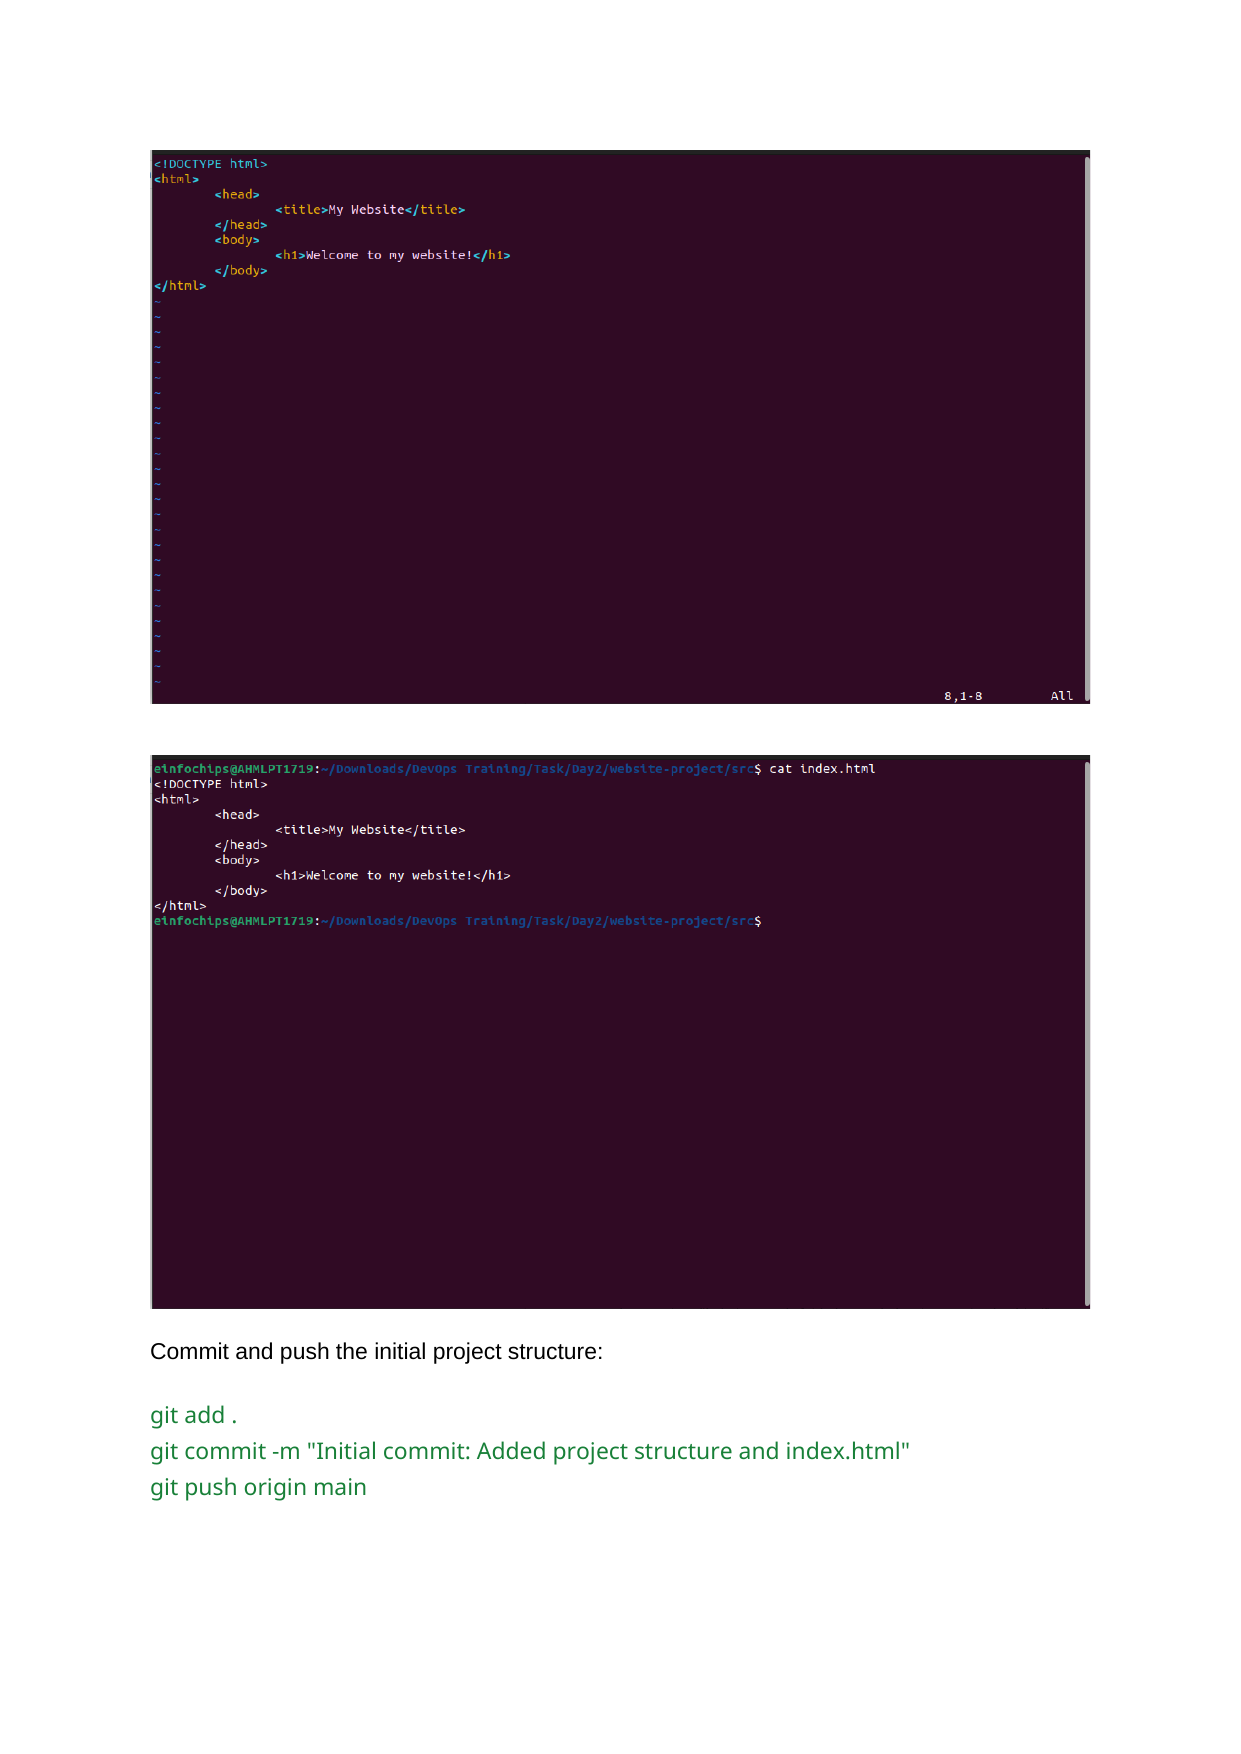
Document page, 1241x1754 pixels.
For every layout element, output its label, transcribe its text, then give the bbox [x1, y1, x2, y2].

text Commit and push the initial project structure: git add . [150, 1309, 1090, 1430]
text git push origin main [150, 1471, 1090, 1502]
picture [150, 150, 1091, 704]
picture [150, 755, 1091, 1309]
text git commit -m "Initial commit: Added project structure and index.html" [150, 1435, 1090, 1466]
